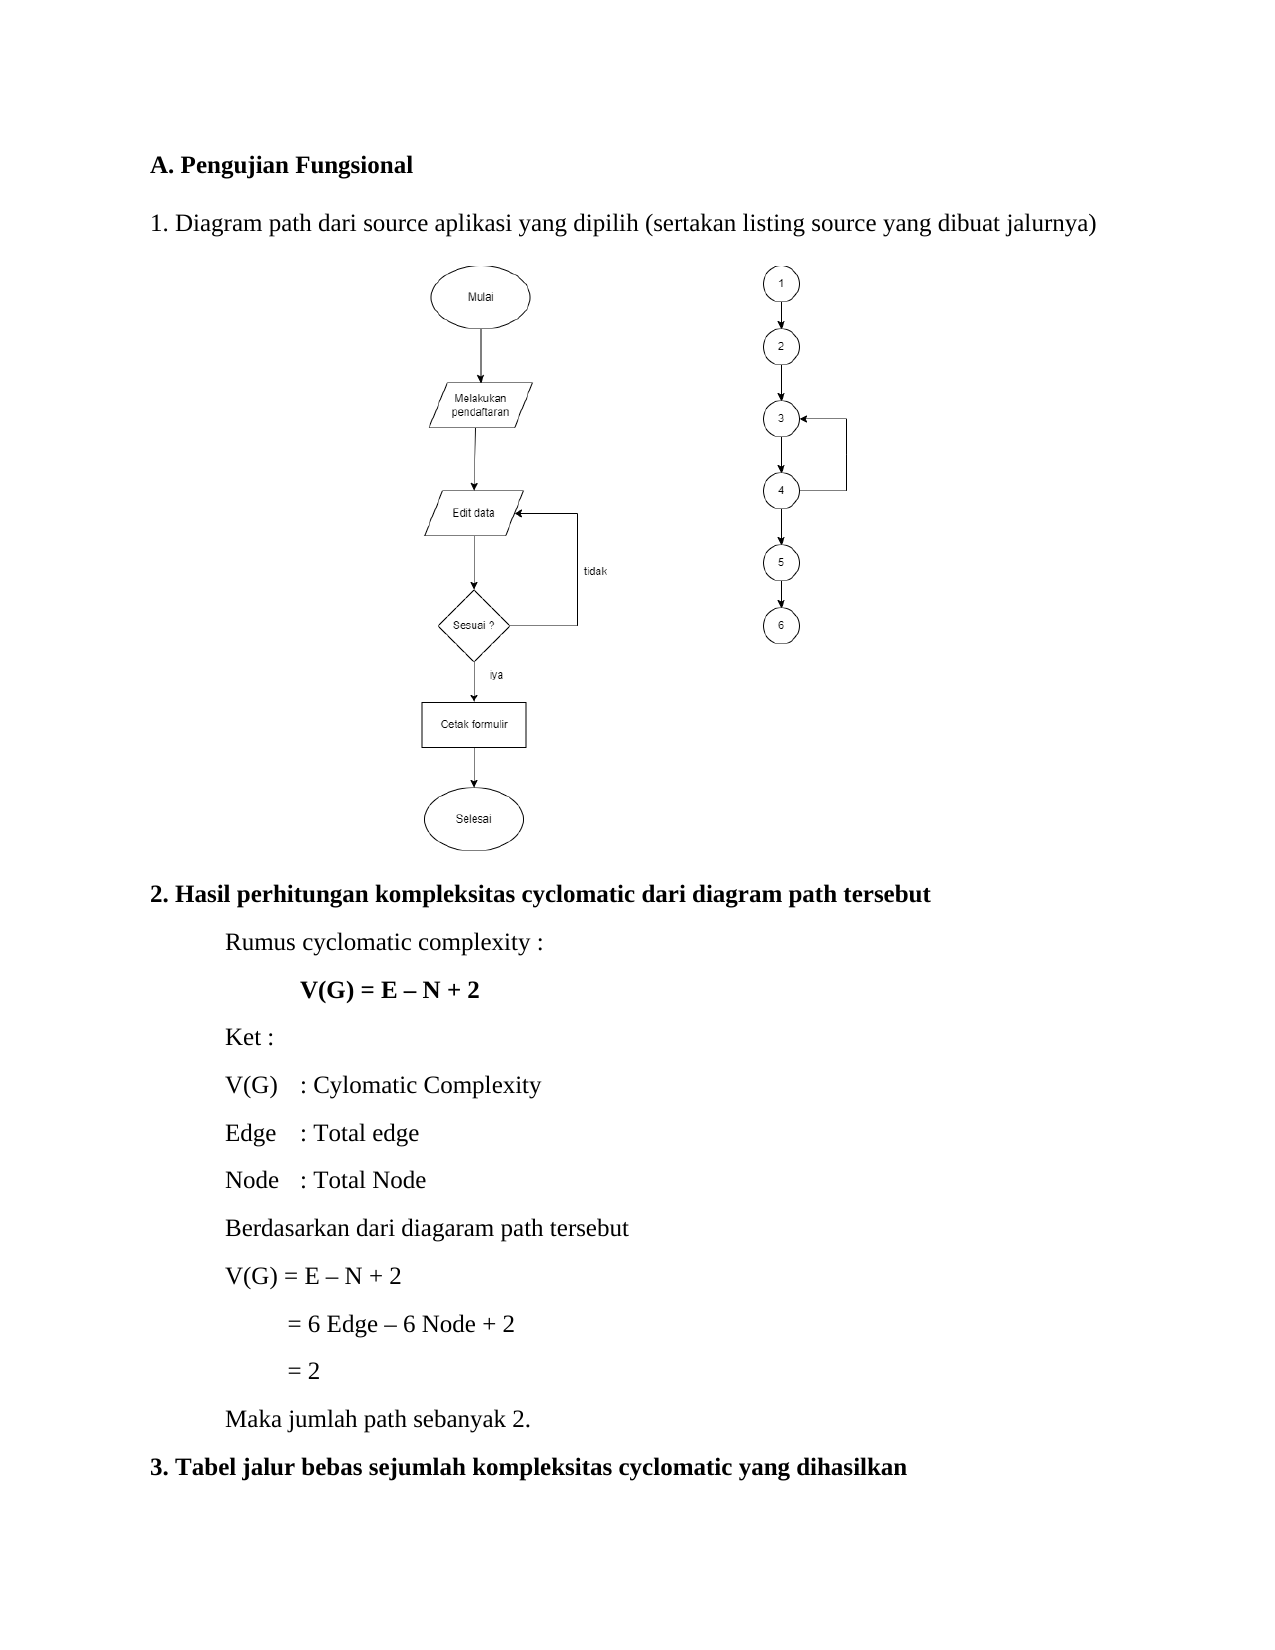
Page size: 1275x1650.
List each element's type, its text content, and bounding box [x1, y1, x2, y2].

text V(G) : Cylomatic Complexity [225, 1070, 1125, 1099]
text = 6 Edge – 6 Node + 2 [225, 1309, 1125, 1337]
text Berdasarkan dari diagaram path tersebut [225, 1213, 1125, 1242]
text 3. Tabel jalur bebas sejumlah kompleksitas cyclomatic yang dihasilkan [150, 1452, 1125, 1481]
text Node : Total Node [225, 1166, 1125, 1194]
text Ket : [225, 1022, 1125, 1051]
text Maka jumlah path sebanyak 2. [225, 1404, 1125, 1433]
text 2. Hasil perhitungan kompleksitas cyclomatic dari diagram path tersebut [150, 879, 1125, 908]
text = 2 [225, 1356, 1125, 1385]
picture [421, 266, 854, 851]
text 1. Diagram path dari source aplikasi yang dipilih (sertakan listing source yang dibuat jalurnya) [150, 208, 1125, 237]
text A. Pengujian Fungsional [150, 150, 1125, 179]
text Rumus cyclomatic complexity : [225, 927, 1125, 956]
text V(G) = E – N + 2 [225, 1261, 1125, 1290]
text V(G) = E – N + 2 [225, 975, 1125, 1003]
text Edge : Total edge [225, 1118, 1125, 1147]
